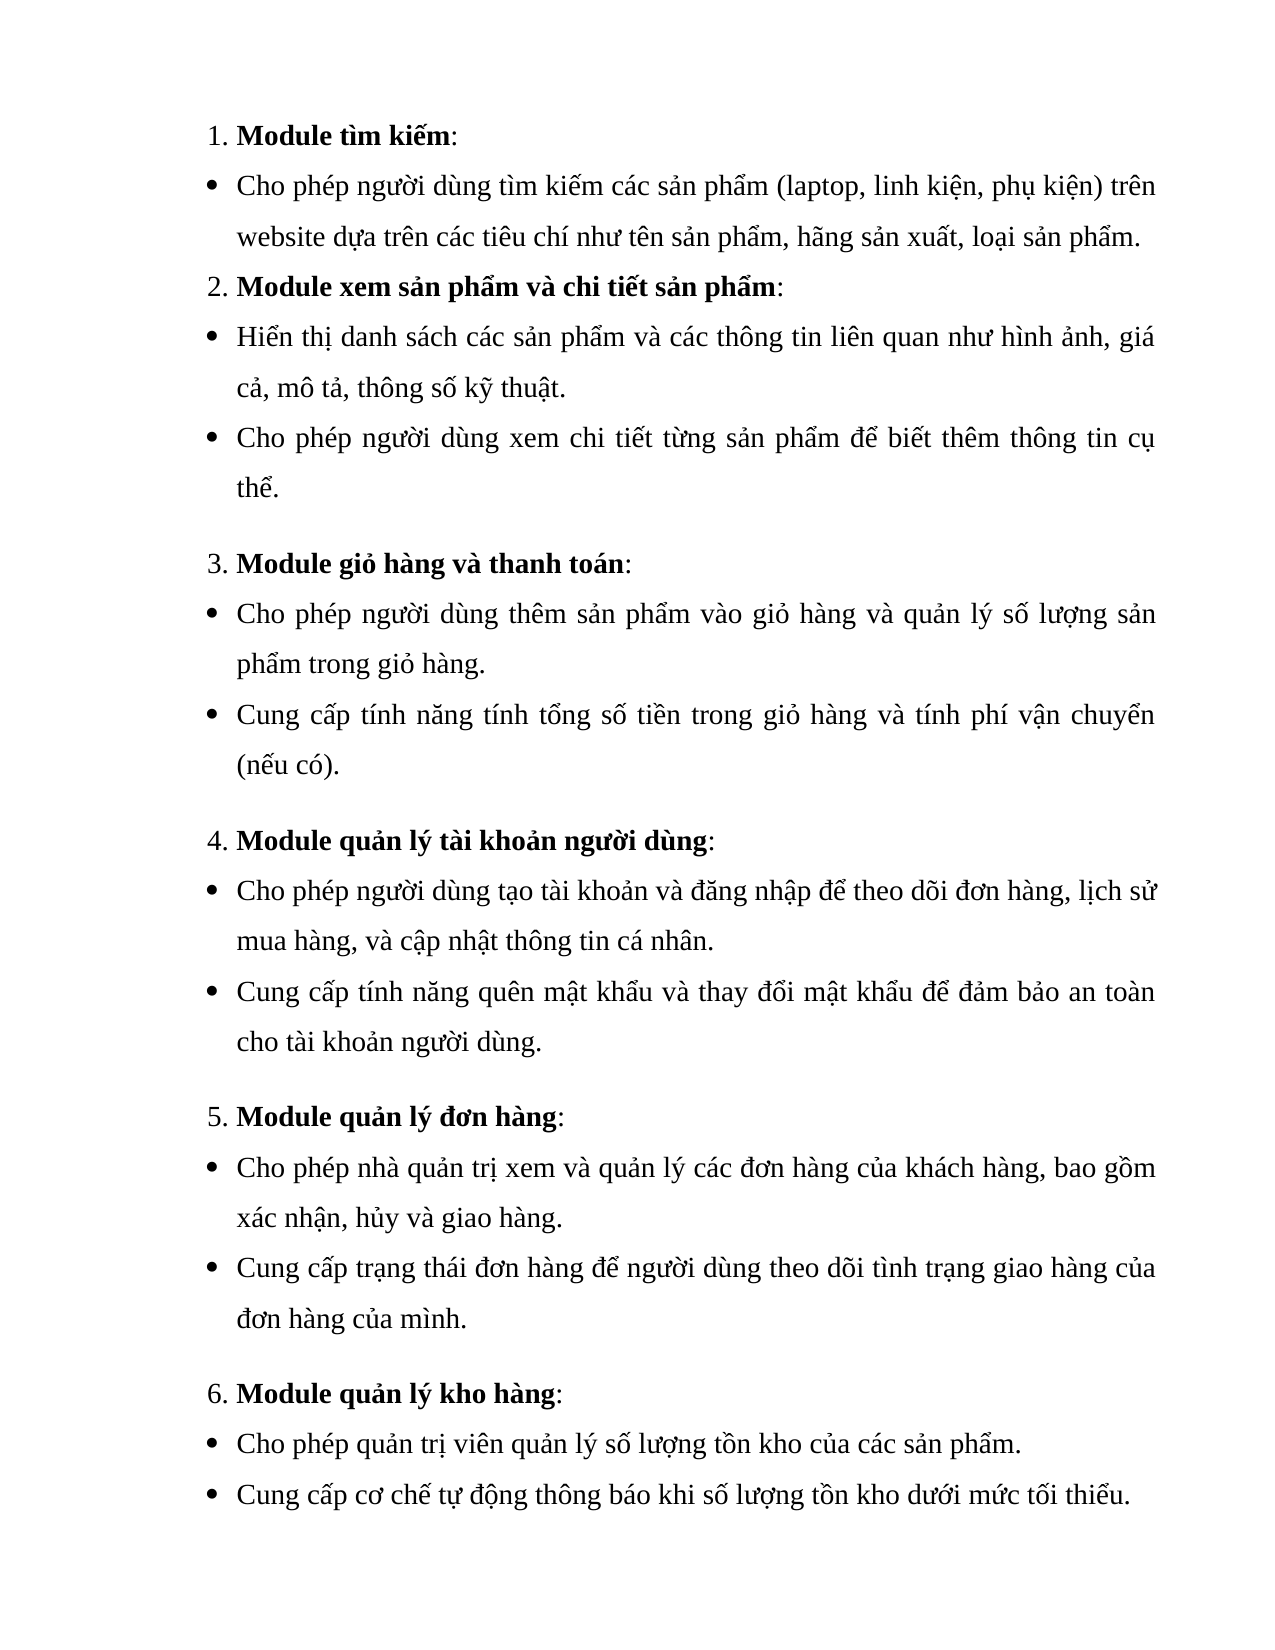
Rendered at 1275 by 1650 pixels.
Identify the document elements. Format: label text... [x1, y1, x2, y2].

list Module xem sản phẩm và chi tiết sản phẩm: [207, 269, 1157, 303]
list Cho phép quản trị viên quản lý số lượng tồn kho của các sản phẩm. [207, 1427, 1157, 1460]
text 4. Module quản lý tài khoản người dùng: [207, 823, 1157, 856]
list Cung cấp tính năng tính tổng số tiền trong giỏ hàng và tính phí vận chuyển (nếu có). [207, 697, 1157, 781]
list Cung cấp trạng thái đơn hàng để người dùng theo dõi tình trạng giao hàng của đơn hàng của mình. [207, 1251, 1157, 1334]
list Cho phép người dùng thêm sản phẩm vào giỏ hàng và quản lý số lượng sản phẩm trong giỏ hàng. [207, 596, 1157, 680]
list Cho phép nhà quản trị xem và quản lý các đơn hàng của khách hàng, bao gồm xác nhận, hủy và giao hàng. [207, 1150, 1157, 1234]
text 5. Module quản lý đơn hàng: [207, 1099, 1157, 1133]
list Cho phép người dùng xem chi tiết từng sản phẩm để biết thêm thông tin cụ thể. [207, 420, 1157, 504]
list Cho phép người dùng tạo tài khoản và đăng nhập để theo dõi đơn hàng, lịch sử mua hàng, và cập nhật thông tin cá nhân. [207, 873, 1157, 957]
list Hiển thị danh sách các sản phẩm và các thông tin liên quan như hình ảnh, giá cả, mô tả, thông số kỹ thuật. [207, 319, 1157, 403]
list Cho phép người dùng tìm kiếm các sản phẩm (laptop, linh kiện, phụ kiện) trên website dựa trên các tiêu chí như tên sản phẩm, hãng sản xuất, loại sản phẩm. [207, 168, 1157, 252]
text 3. Module giỏ hàng và thanh toán: [207, 546, 1157, 579]
list Cung cấp cơ chế tự động thông báo khi số lượng tồn kho dưới mức tối thiểu. [207, 1477, 1157, 1511]
list Module tìm kiếm: [207, 118, 1157, 152]
text 6. Module quản lý kho hàng: [207, 1376, 1157, 1410]
list Cung cấp tính năng quên mật khẩu và thay đổi mật khẩu để đảm bảo an toàn cho tài khoản người dùng. [207, 974, 1157, 1058]
